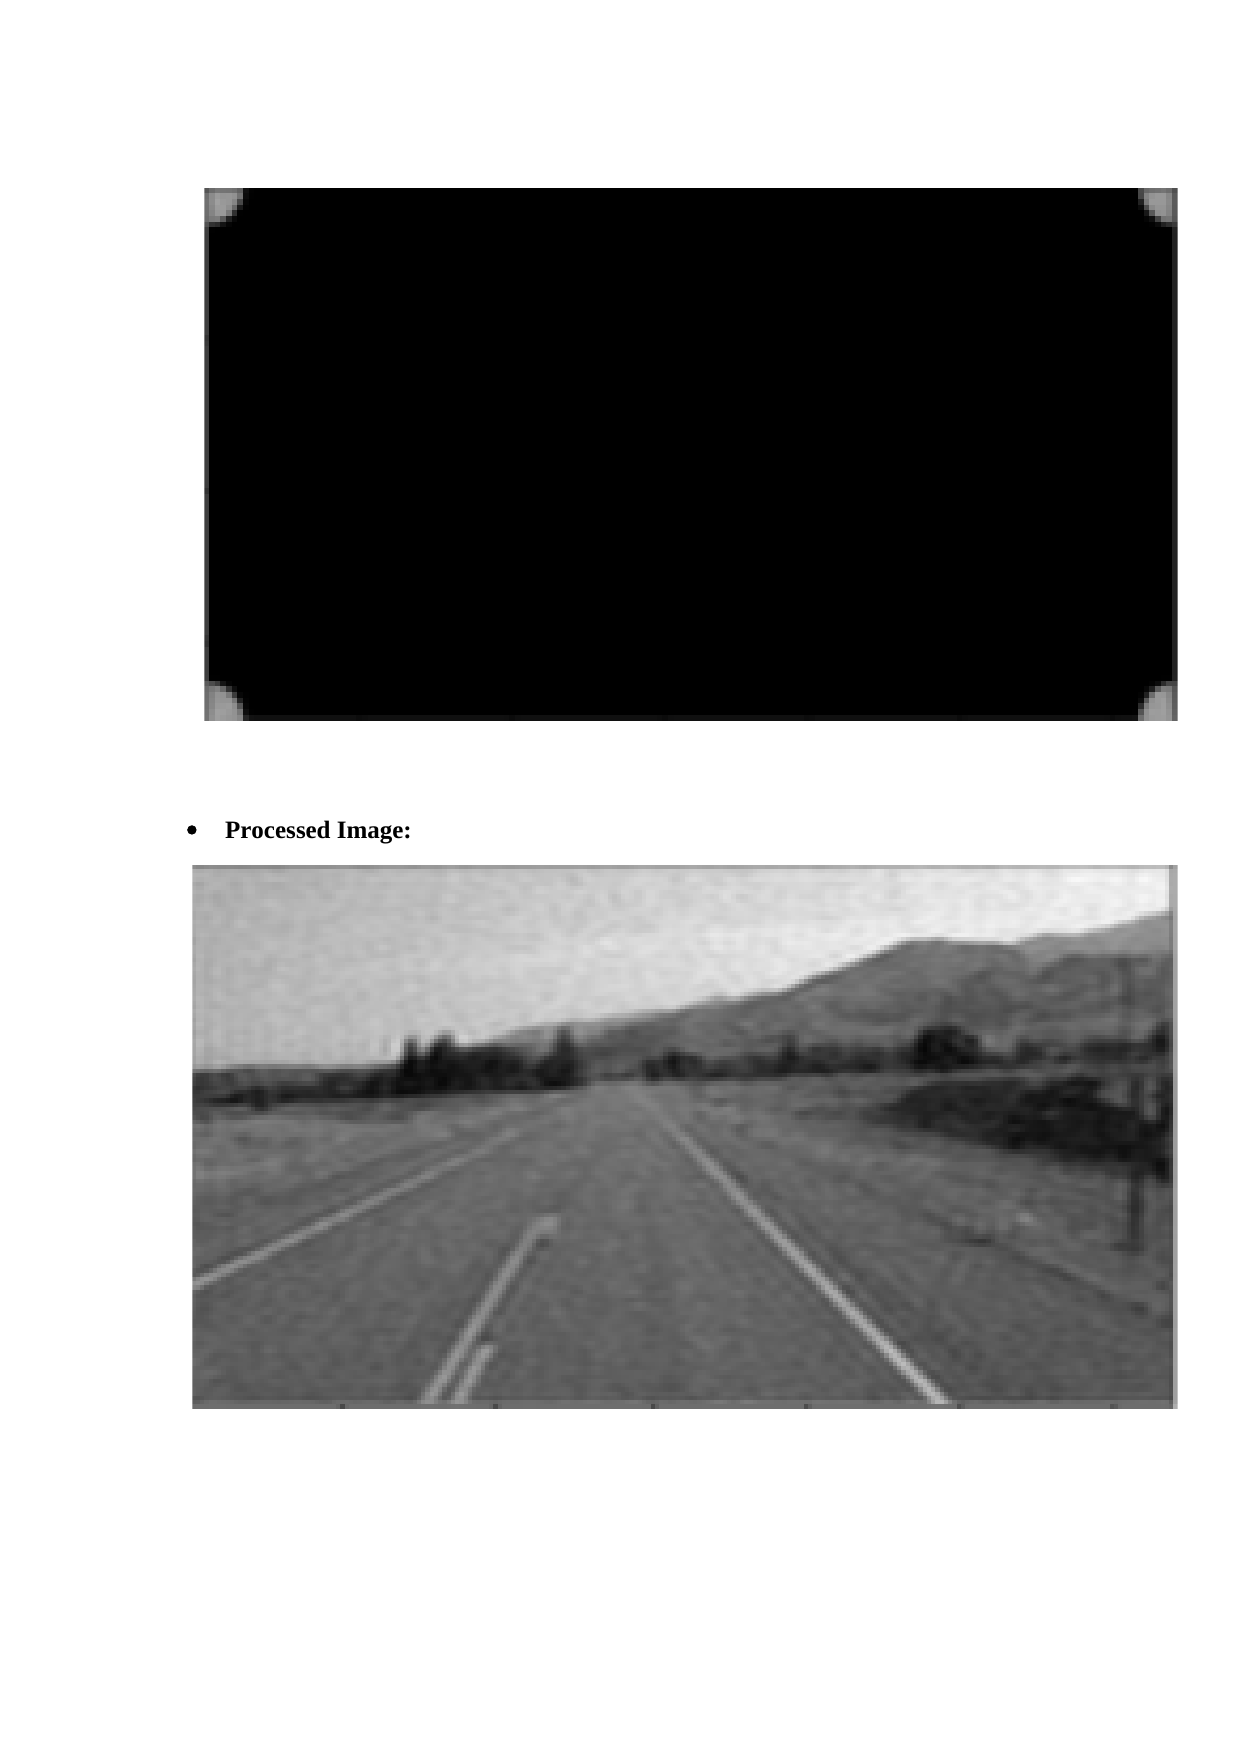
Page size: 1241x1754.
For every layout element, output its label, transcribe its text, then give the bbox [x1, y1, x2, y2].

list Processed Image: [187, 815, 1090, 844]
picture [204, 188, 1178, 721]
picture [192, 865, 1178, 1409]
